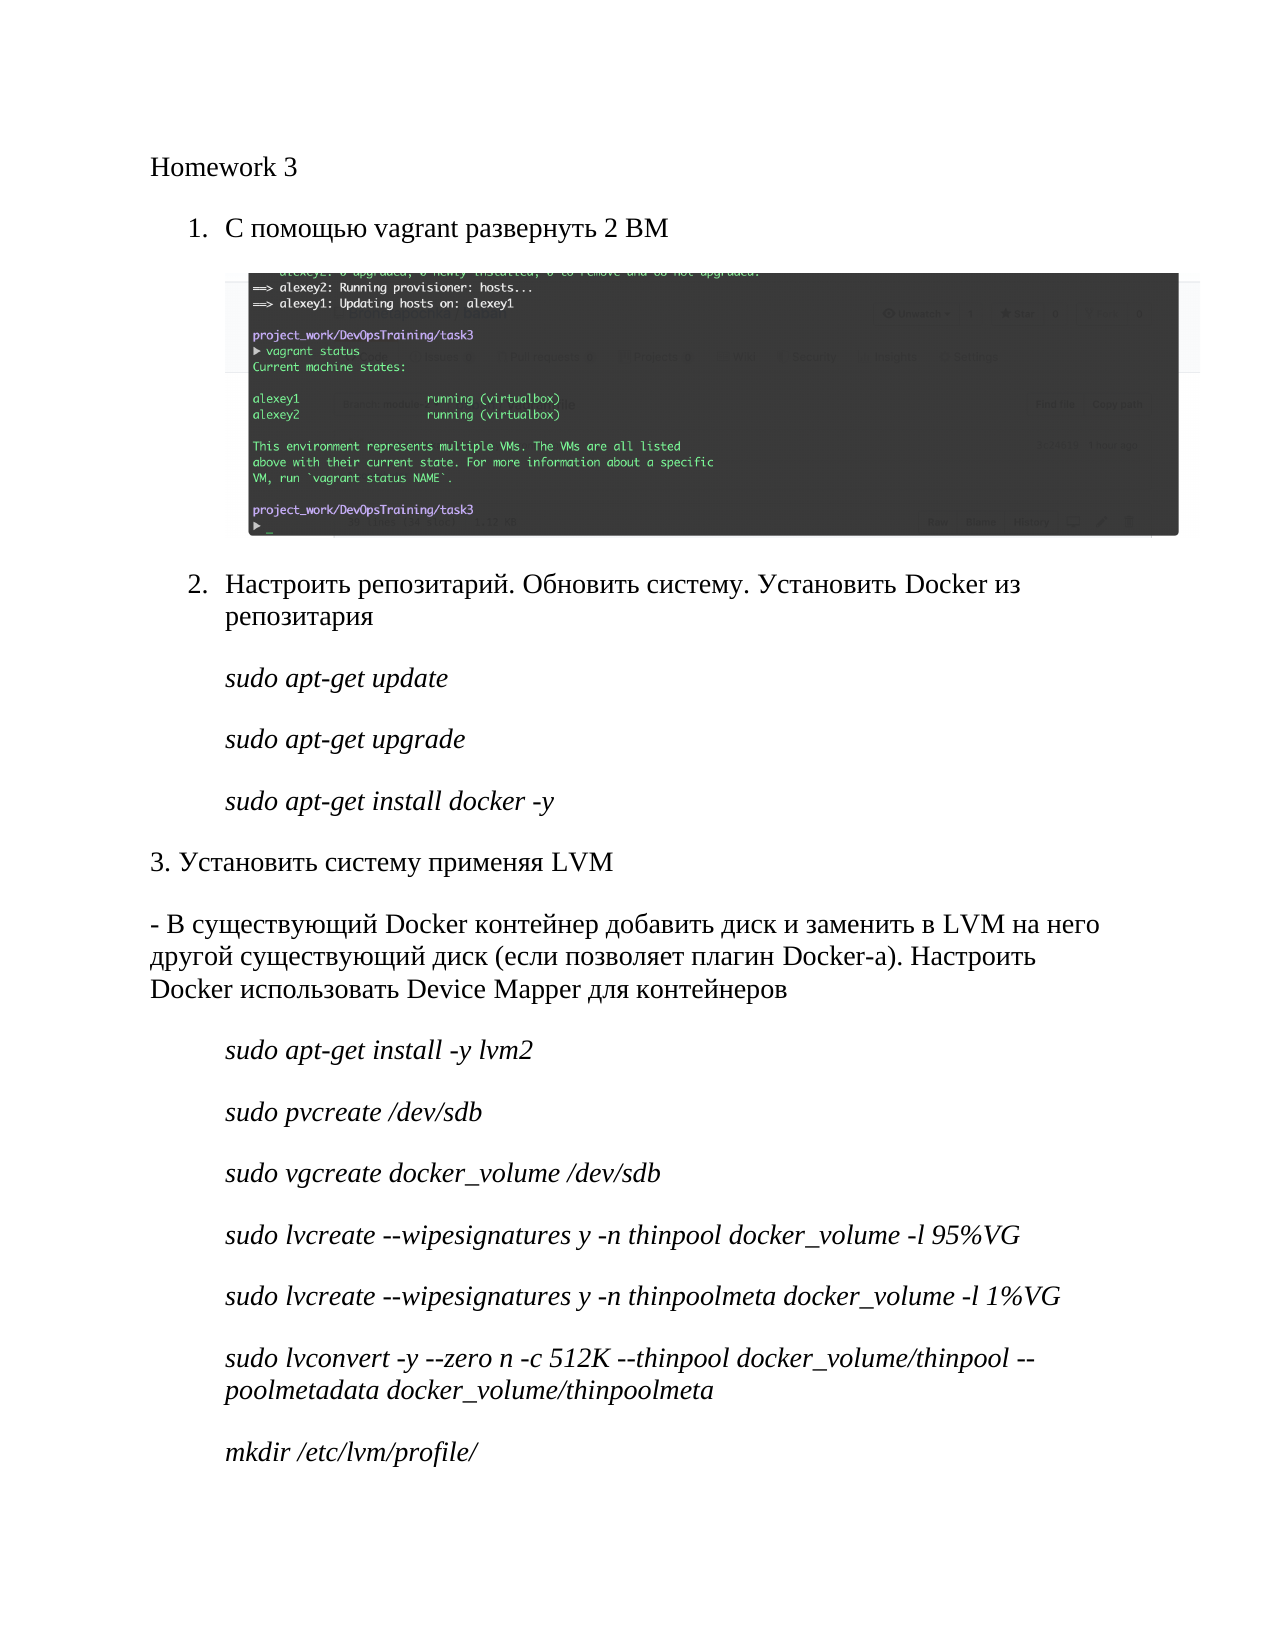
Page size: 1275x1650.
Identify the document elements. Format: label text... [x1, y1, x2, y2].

text Homework 3 [150, 150, 1125, 182]
text sudo vgcreate docker_volume /dev/sdb [225, 1156, 1125, 1189]
text mkdir /etc/lvm/profile/ [225, 1435, 1125, 1467]
text 3. Установить систему применяя LVM [150, 845, 1125, 878]
text sudo apt-get upgrade [225, 722, 1125, 754]
picture [225, 273, 1200, 538]
text - В существующий Docker контейнер добавить диск и заменить в LVM на него другой существующий диск (если позволяет плагин Docker-а). Настроить Docker использовать Device Mapper для контейнеров [150, 907, 1125, 1004]
text sudo lvcreate --wipesignatures y -n thinpool docker_volume -l 95%VG [225, 1218, 1125, 1250]
list С помощью vagrant развернуть 2 ВМ [187, 212, 1125, 244]
list Настроить репозитарий. Обновить систему. Установить Docker из репозитария [187, 567, 1125, 631]
text sudo apt-get install -y lvm2 [225, 1033, 1125, 1066]
text sudo lvconvert -y --zero n -c 512K --thinpool docker_volume/thinpool --poolmetadata docker_volume/thinpoolmeta [225, 1341, 1125, 1406]
text sudo apt-get install docker -y [225, 784, 1125, 816]
text sudo pvcreate /dev/sdb [225, 1095, 1125, 1127]
text sudo lvcreate --wipesignatures y -n thinpoolmeta docker_volume -l 1%VG [225, 1279, 1125, 1312]
text sudo apt-get update [225, 661, 1125, 693]
